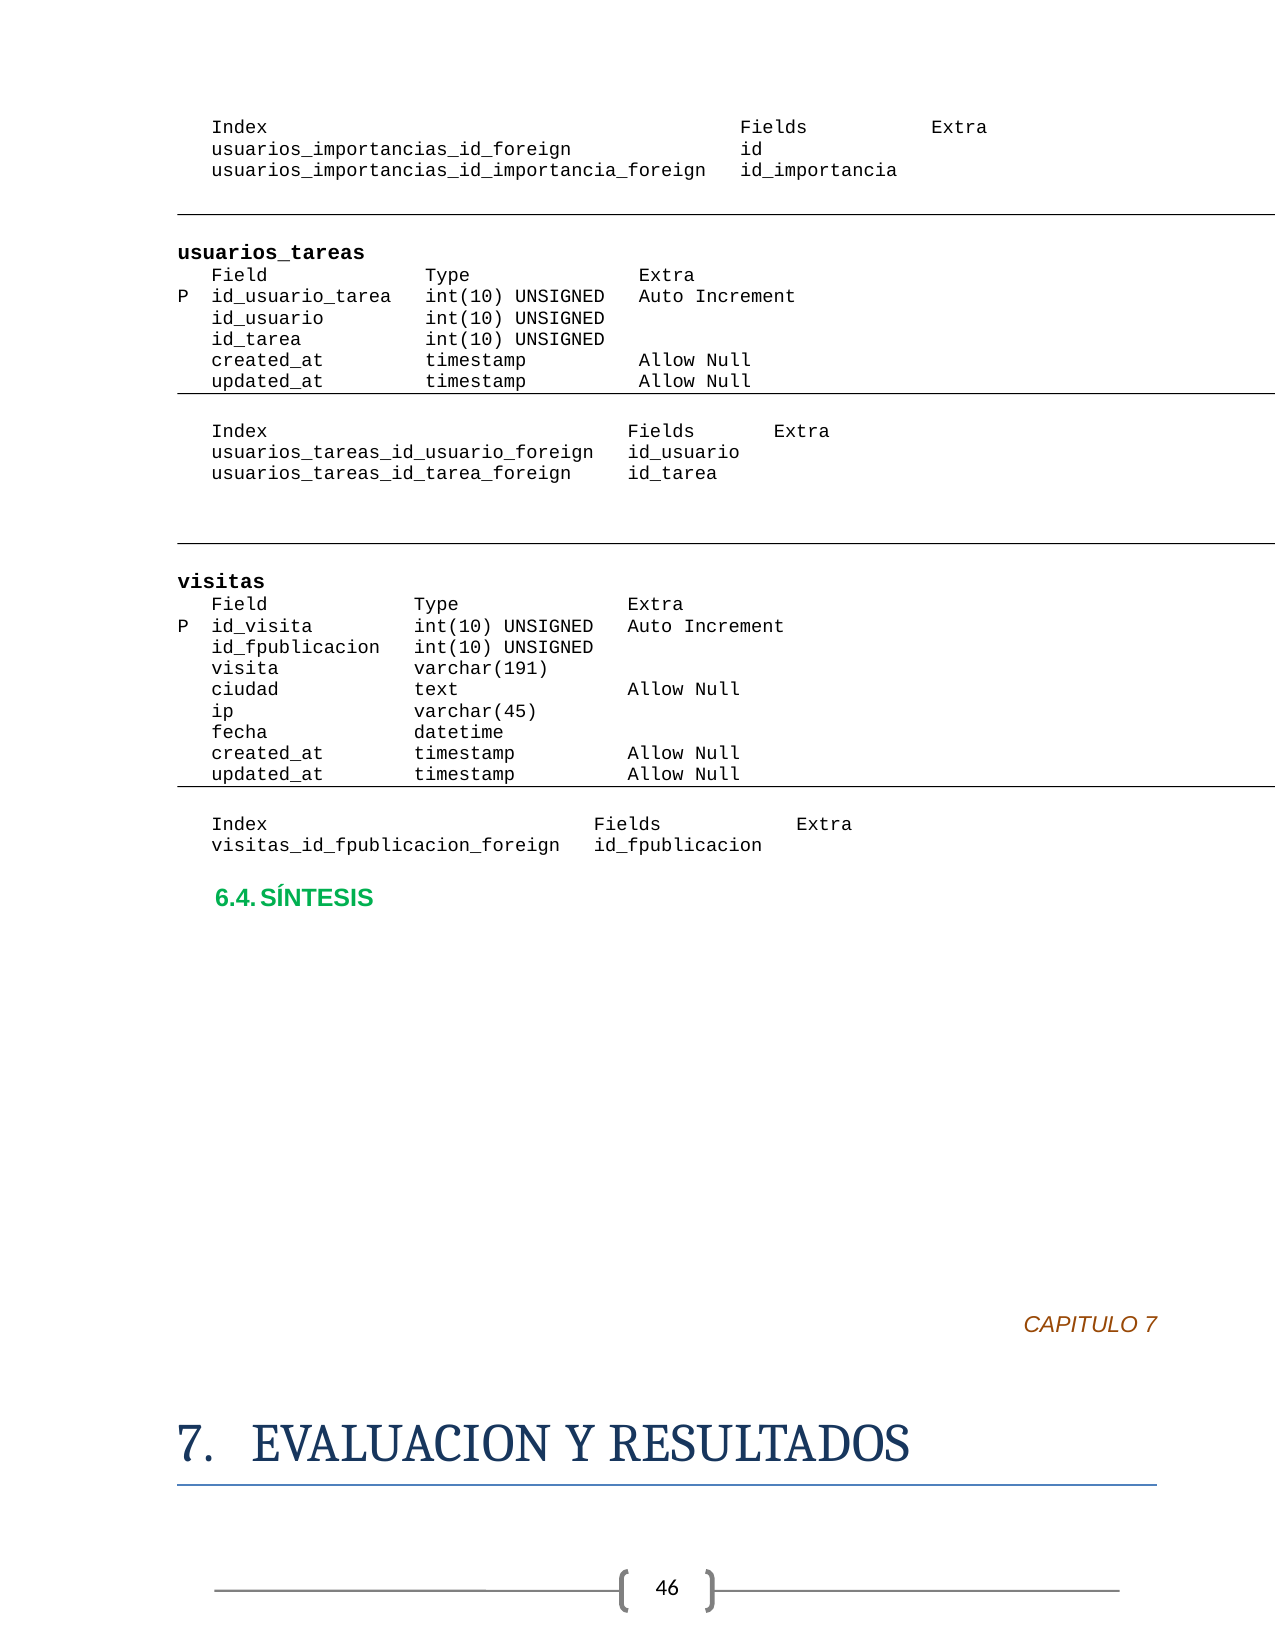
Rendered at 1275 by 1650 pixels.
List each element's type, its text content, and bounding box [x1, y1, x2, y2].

text id_tarea int(10) UNSIGNED [177, 330, 1157, 351]
text visitas [177, 572, 1157, 595]
text ip varchar(45) [177, 701, 1157, 723]
text id_usuario int(10) UNSIGNED [177, 308, 1157, 330]
text Index Fields Extra [177, 421, 1157, 443]
text usuarios_importancias_id_foreign id [177, 139, 1157, 161]
text created_at timestamp Allow Null [177, 744, 1157, 765]
title EVALUACION Y RESULTADOS [177, 1413, 1157, 1484]
text ciudad text Allow Null [177, 680, 1157, 701]
picture [177, 393, 1275, 417]
text visita varchar(191) [177, 659, 1157, 680]
text updated_at timestamp Allow Null [177, 765, 1157, 786]
text usuarios_importancias_id_importancia_foreign id_importancia [177, 161, 1157, 182]
text Field Type Extra [177, 595, 1157, 616]
text Index Fields Extra [177, 814, 1157, 836]
text updated_at timestamp Allow Null [177, 372, 1157, 393]
text Index Fields Extra [177, 118, 1157, 139]
text Field Type Extra [177, 266, 1157, 287]
text CAPITULO 7 [177, 1311, 1157, 1337]
text usuarios_tareas_id_usuario_foreign id_usuario [177, 443, 1157, 464]
text P id_usuario_tarea int(10) UNSIGNED Auto Increment [177, 287, 1157, 308]
text usuarios_tareas_id_tarea_foreign id_tarea [177, 464, 1157, 485]
picture [177, 543, 1275, 567]
text id_fpublicacion int(10) UNSIGNED [177, 638, 1157, 659]
text created_at timestamp Allow Null [177, 351, 1157, 372]
text usuarios_tareas [177, 242, 1157, 266]
text fecha datetime [177, 723, 1157, 744]
list SÍNTESIS [215, 883, 1157, 912]
picture [177, 786, 1275, 810]
text visitas_id_fpublicacion_foreign id_fpublicacion [177, 836, 1157, 857]
picture [177, 214, 1275, 238]
text P id_visita int(10) UNSIGNED Auto Increment [177, 616, 1157, 638]
